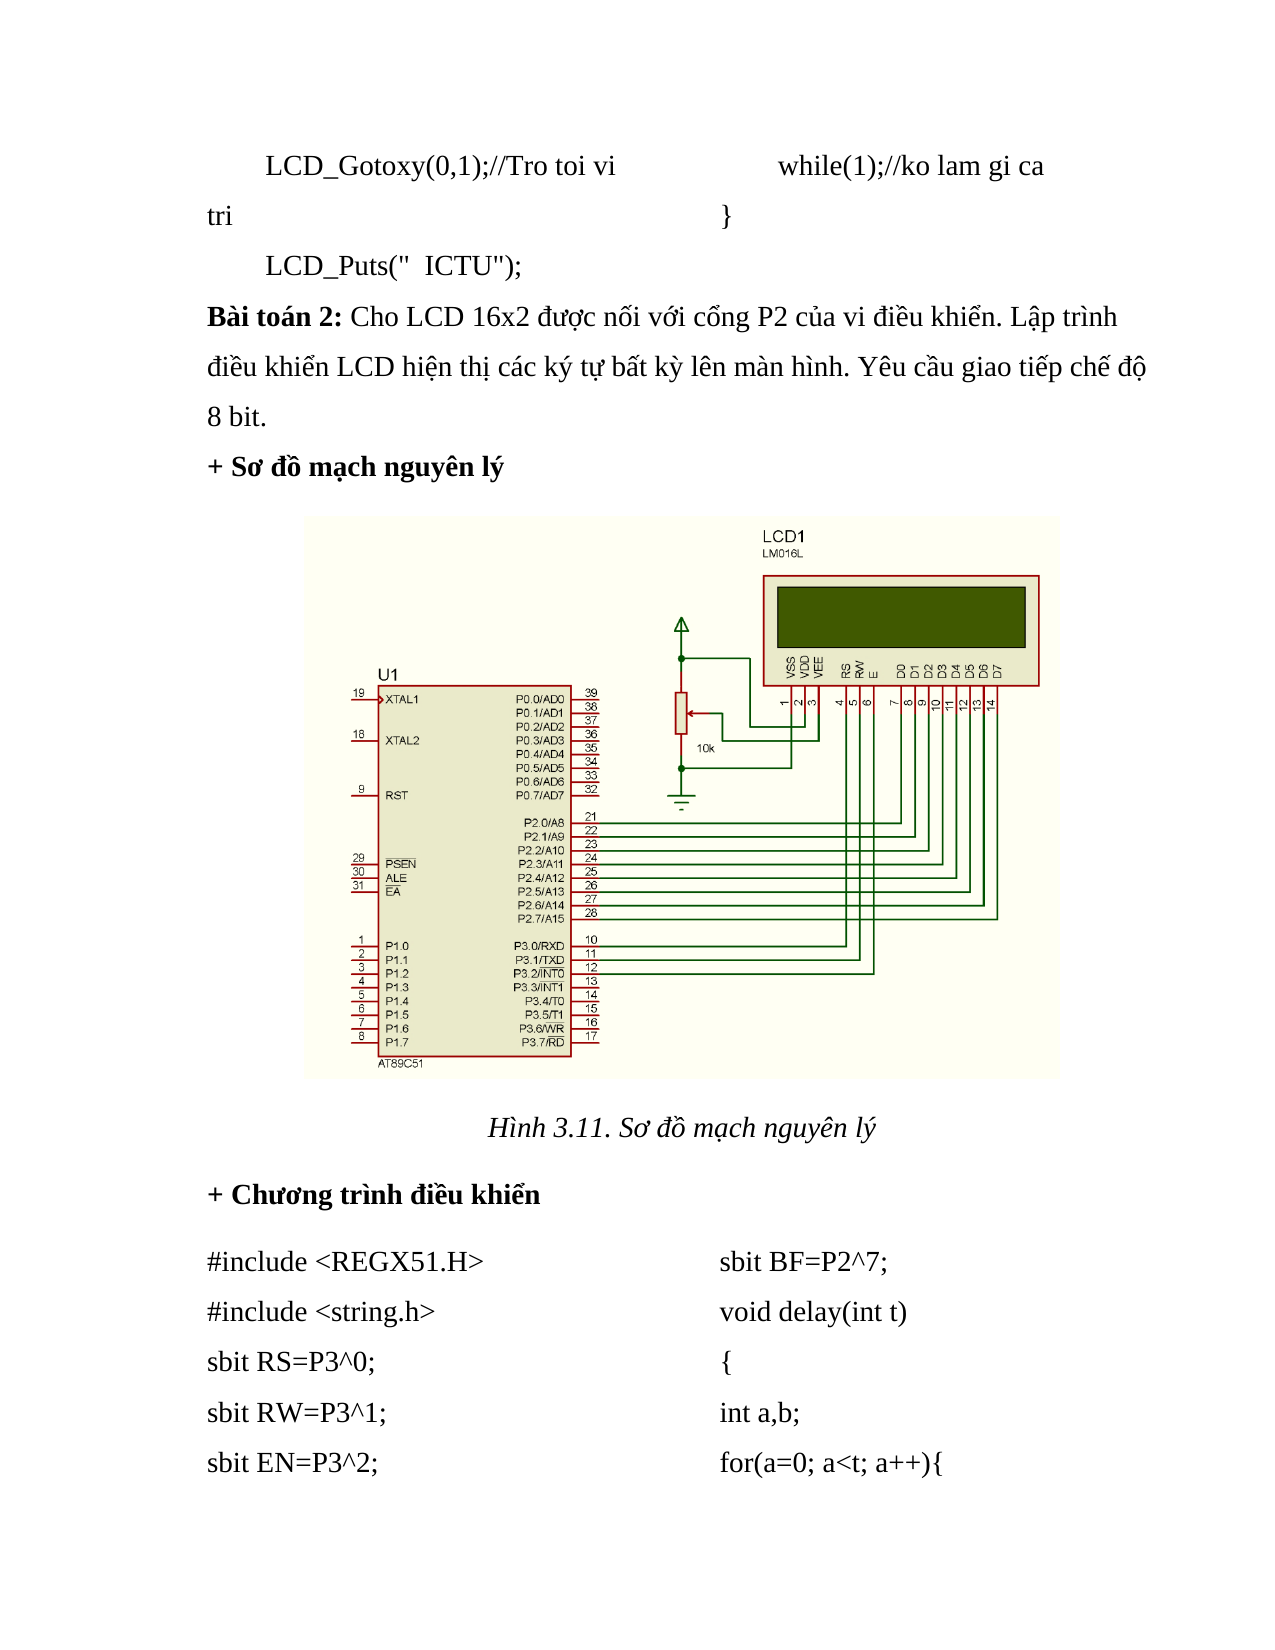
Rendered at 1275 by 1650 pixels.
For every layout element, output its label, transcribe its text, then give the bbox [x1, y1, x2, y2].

text { [719, 1344, 1157, 1378]
text while(1);//ko lam gi ca [719, 148, 1157, 181]
text sbit BF=P2^7; [719, 1244, 1157, 1277]
text #include <string.h> [207, 1294, 644, 1328]
text LCD_Gotoxy(0,1);//Tro toi vi tri [207, 148, 644, 232]
text sbit RS=P3^0; [207, 1344, 644, 1378]
text void delay(int t) [719, 1294, 1157, 1328]
text sbit RW=P3^1; [207, 1395, 644, 1428]
text int a,b; [719, 1395, 1157, 1428]
text + Chương trình điều khiển [207, 1177, 1157, 1210]
text Bài toán 2: Cho LCD 16x2 được nối với cổng P2 của vi điều khiển. Lập trình điều khiển LCD hiện thị các ký tự bất kỳ lên màn hình. Yêu cầu giao tiếp chế độ 8 bit. [207, 299, 1157, 433]
text LCD_Puts(" ICTU"); [207, 248, 644, 282]
text } [719, 198, 1157, 232]
text Hình 3.11. Sơ đồ mạch nguyên lý [207, 1110, 1157, 1143]
text for(a=0; a<t; a++){ [719, 1445, 1157, 1479]
text sbit EN=P3^2; [207, 1445, 644, 1479]
picture [304, 516, 1060, 1079]
text + Sơ đồ mạch nguyên lý [207, 449, 1157, 483]
text #include <REGX51.H> [207, 1244, 644, 1277]
